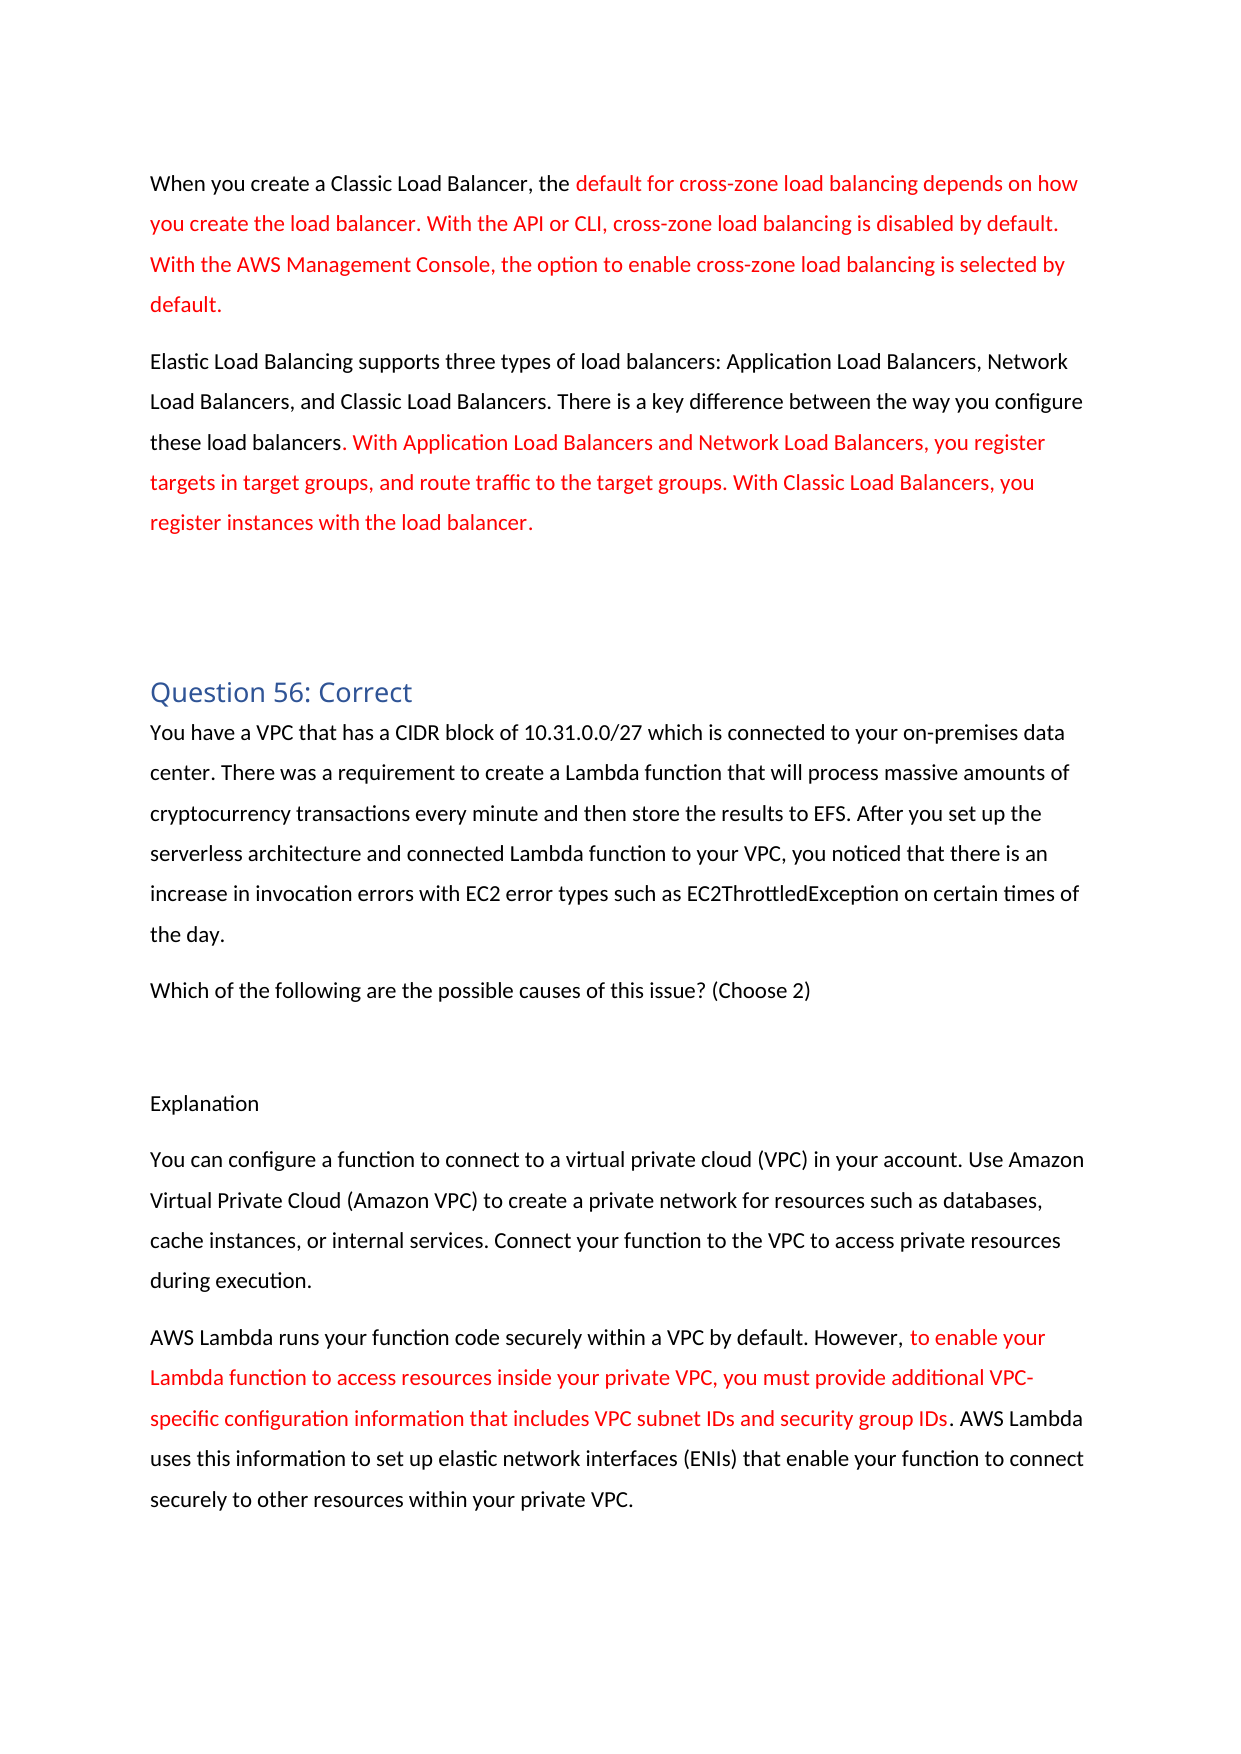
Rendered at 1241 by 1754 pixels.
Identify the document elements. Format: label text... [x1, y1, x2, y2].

text When you create a Classic Load Balancer, the default for cross-zone load balancing depends on how you create the load balancer. With the API or CLI, cross-zone load balancing is disabled by default. With the AWS Management Console, the option to enable cross-zone load balancing is selected by default. [150, 164, 1090, 323]
text AWS Lambda runs your function code securely within a VPC by default. However, to enable your Lambda function to access resources inside your private VPC, you must provide additional VPC-specific configuration information that includes VPC subnet IDs and security group IDs. AWS Lambda uses this information to set up elastic network interfaces (ENIs) that enable your function to connect securely to other resources within your private VPC. [150, 1318, 1090, 1517]
text You can configure a function to connect to a virtual private cloud (VPC) in your account. Use Amazon Virtual Private Cloud (Amazon VPC) to create a private network for resources such as databases, cache instances, or internal services. Connect your function to the VPC to access private resources during execution. [150, 1141, 1090, 1299]
text You have a VPC that has a CIDR block of 10.31.0.0/27 which is connected to your on-premises data center. There was a requirement to create a Lambda function that will process massive amounts of cryptocurrency transactions every minute and then store the results to EFS. After you set up the serverless architecture and connected Lambda function to your VPC, you noticed that there is an increase in invocation errors with EC2 error types such as EC2ThrottledException on certain times of the day. [150, 713, 1090, 953]
text Explanation [150, 1084, 1090, 1122]
text Elastic Load Balancing supports three types of load balancers: Application Load Balancers, Network Load Balancers, and Classic Load Balancers. There is a key difference between the way you configure these load balancers. With Application Load Balancers and Network Load Balancers, you register targets in target groups, and route traffic to the target groups. With Classic Load Balancers, you register instances with the load balancer. [150, 342, 1090, 541]
subtitle Question 56: Correct [150, 673, 1090, 710]
text Which of the following are the possible causes of this issue? (Choose 2) [150, 972, 1090, 1009]
